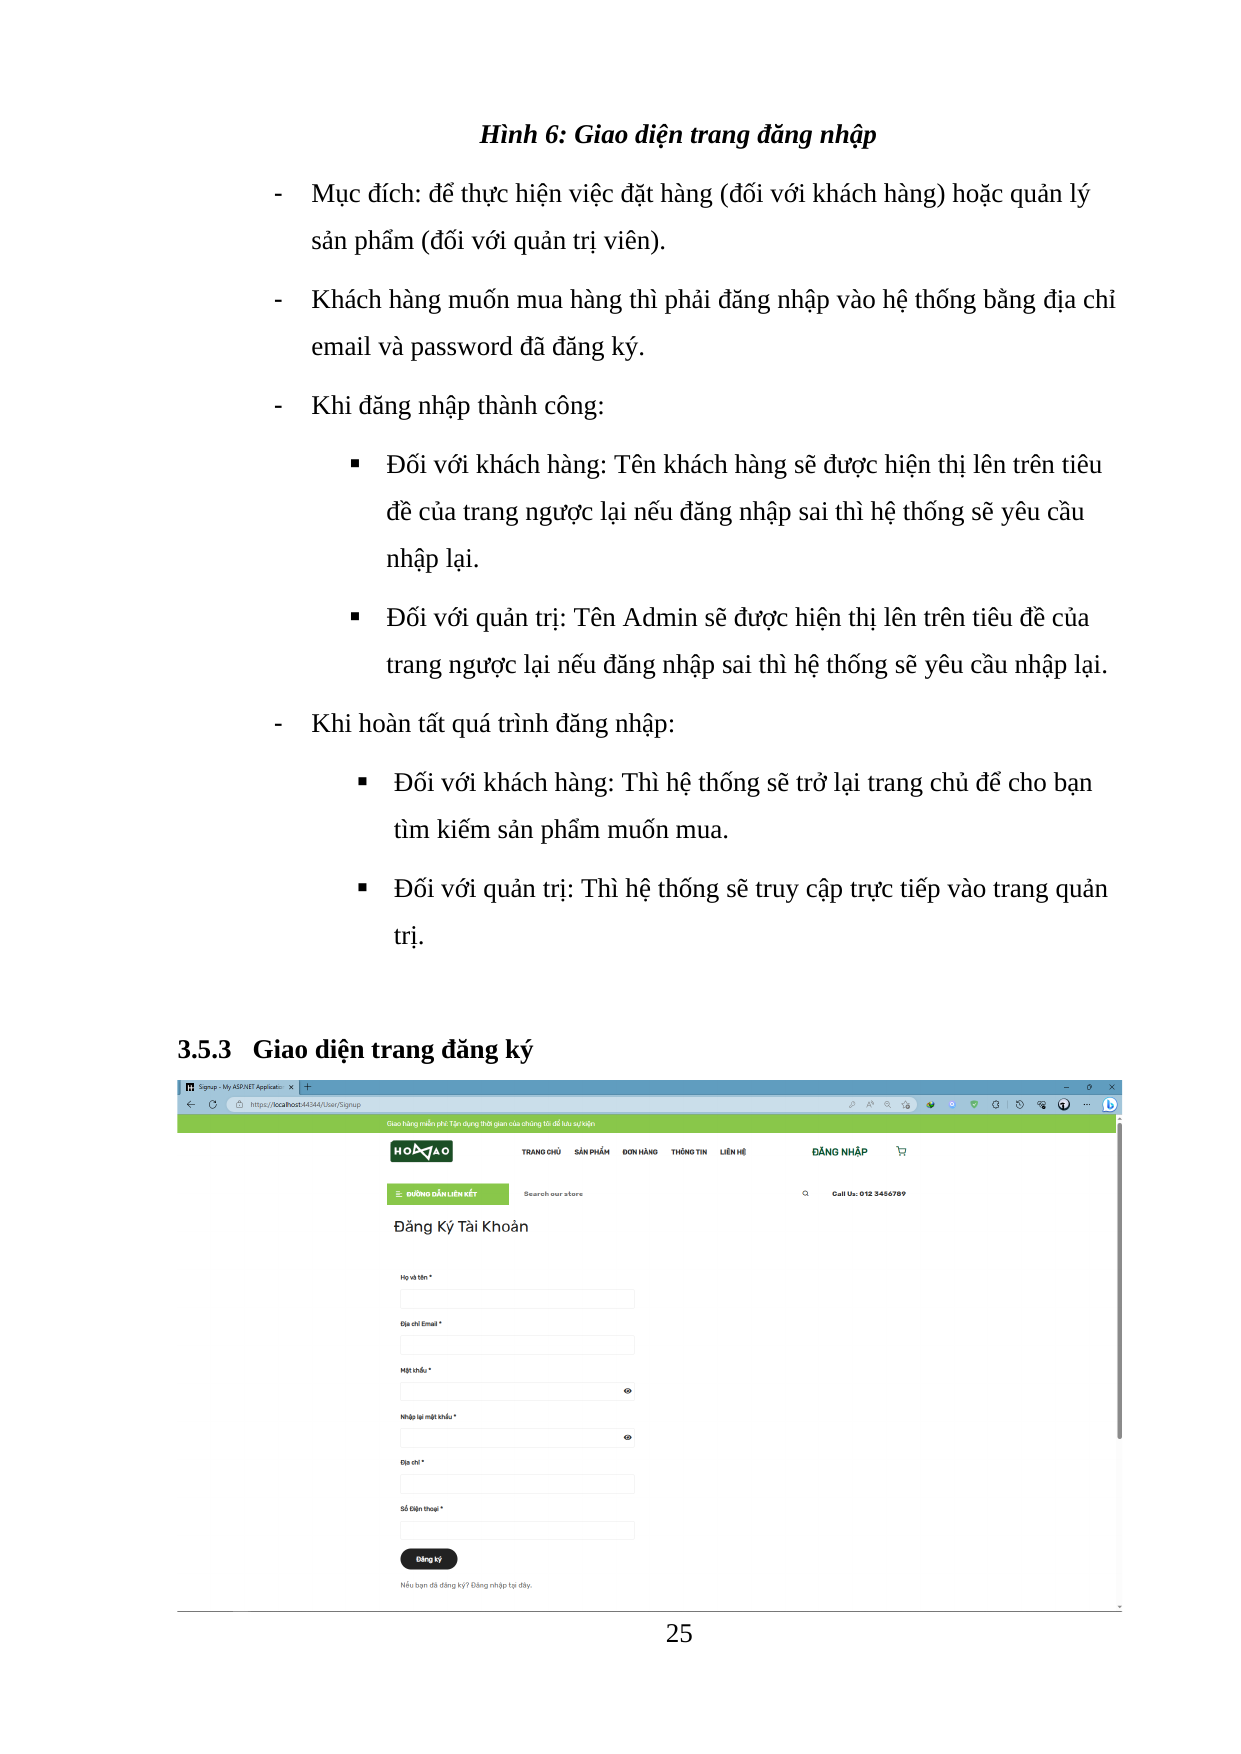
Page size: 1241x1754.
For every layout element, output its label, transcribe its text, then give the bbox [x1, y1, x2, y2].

list Đối với khách hàng: Thì hệ thống sẽ trở lại trang chủ để cho bạn tìm kiếm sản phẩm muốn mua. [356, 766, 1122, 844]
list Đối với khách hàng: Tên khách hàng sẽ được hiện thị lên trên tiêu đề của trang ngược lại nếu đăng nhập sai thì hệ thống sẽ yêu cầu nhập lại. [349, 448, 1122, 573]
picture [177, 1080, 1123, 1612]
list Đối với quản trị: Tên Admin sẽ được hiện thị lên trên tiêu đề của trang ngược lại nếu đăng nhập sai thì hệ thống sẽ yêu cầu nhập lại. [349, 601, 1122, 679]
list Đối với quản trị: Thì hệ thống sẽ truy cập trực tiếp vào trang quản trị. [356, 872, 1122, 950]
text 3.5.3 Giao diện trang đăng ký [177, 1033, 1122, 1064]
list Khi hoàn tất quá trình đăng nhập: [274, 707, 1122, 738]
subtitle Hình 6: Giao diện trang đăng nhập [177, 118, 1122, 149]
list Khi đăng nhập thành công: [274, 389, 1122, 420]
list Khách hàng muốn mua hàng thì phải đăng nhập vào hệ thống bằng địa chỉ email và password đã đăng ký. [274, 283, 1122, 361]
list Mục đích: để thực hiện việc đặt hàng (đối với khách hàng) hoặc quản lý sản phẩm (đối với quản trị viên). [274, 177, 1122, 255]
